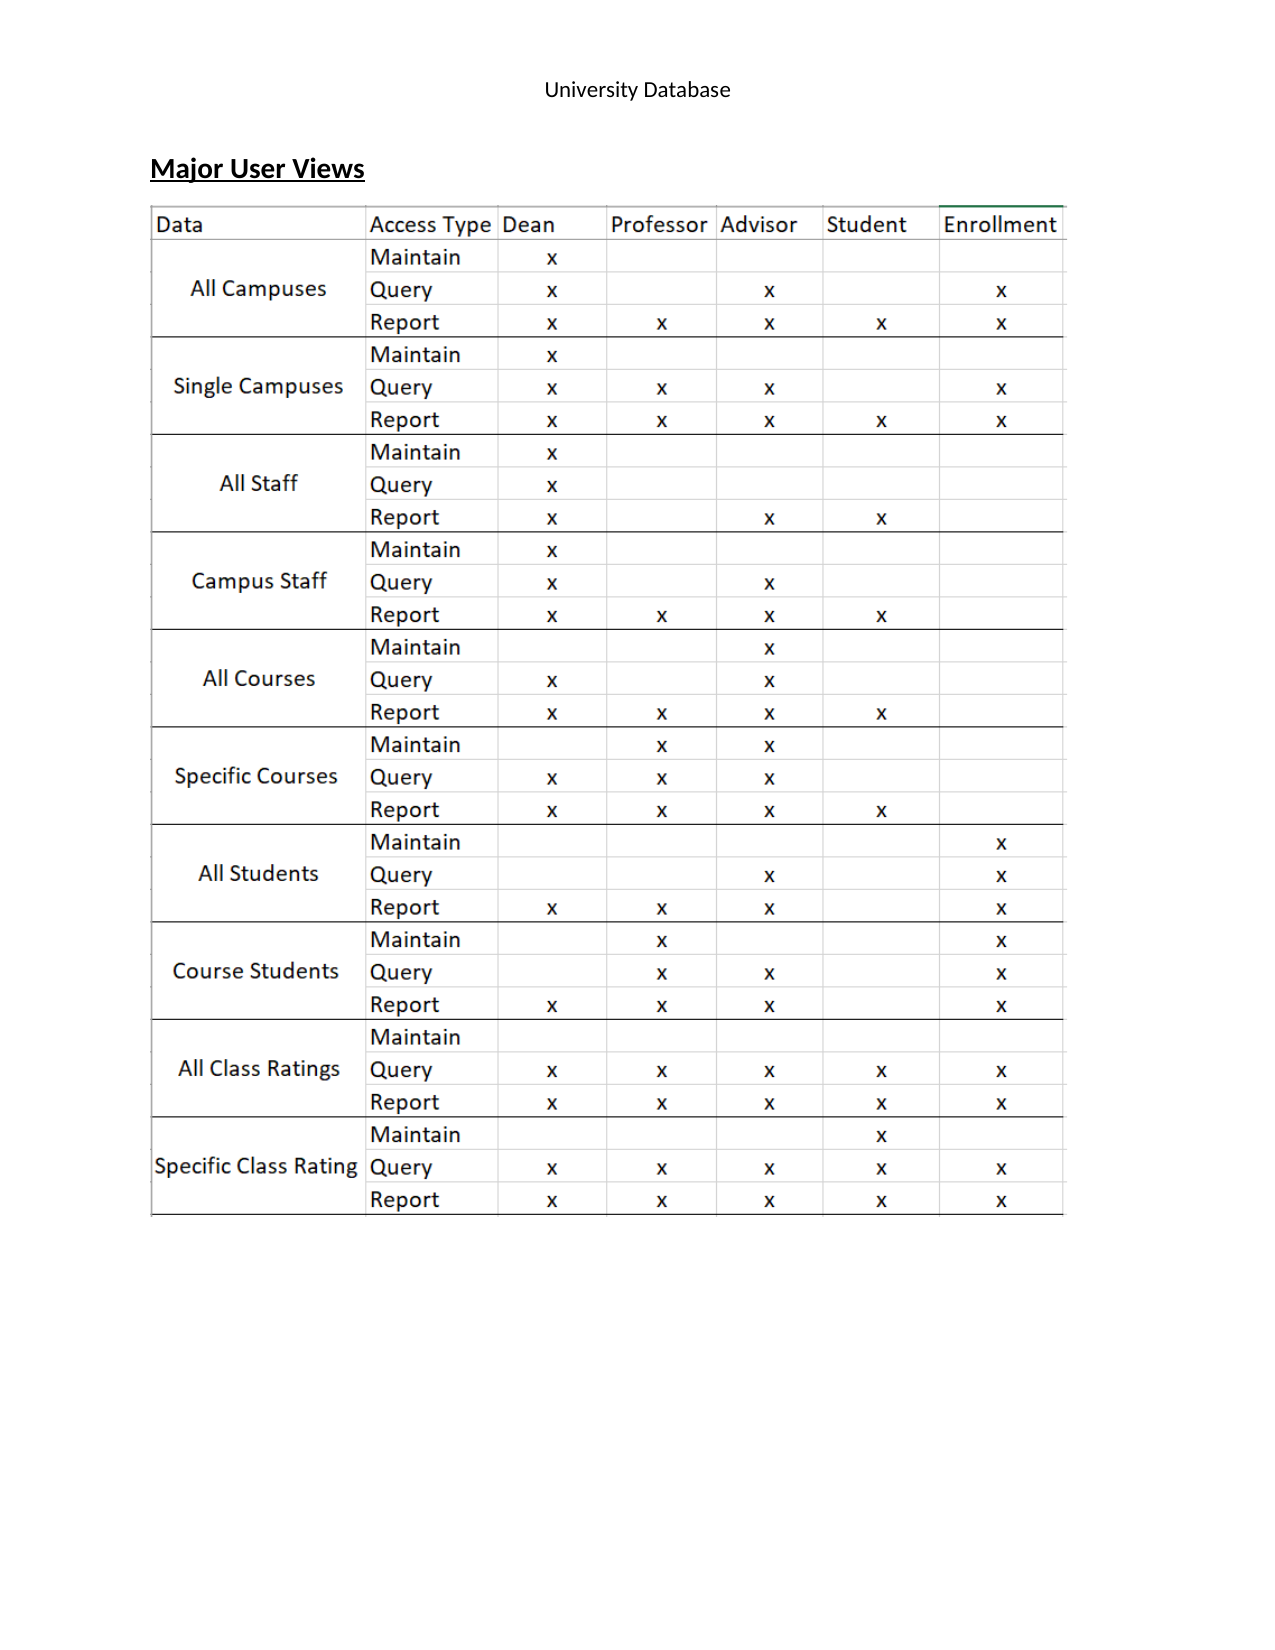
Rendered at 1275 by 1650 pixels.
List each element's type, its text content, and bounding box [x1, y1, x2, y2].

picture [150, 205, 1068, 1217]
text Major User Views [150, 150, 1125, 186]
